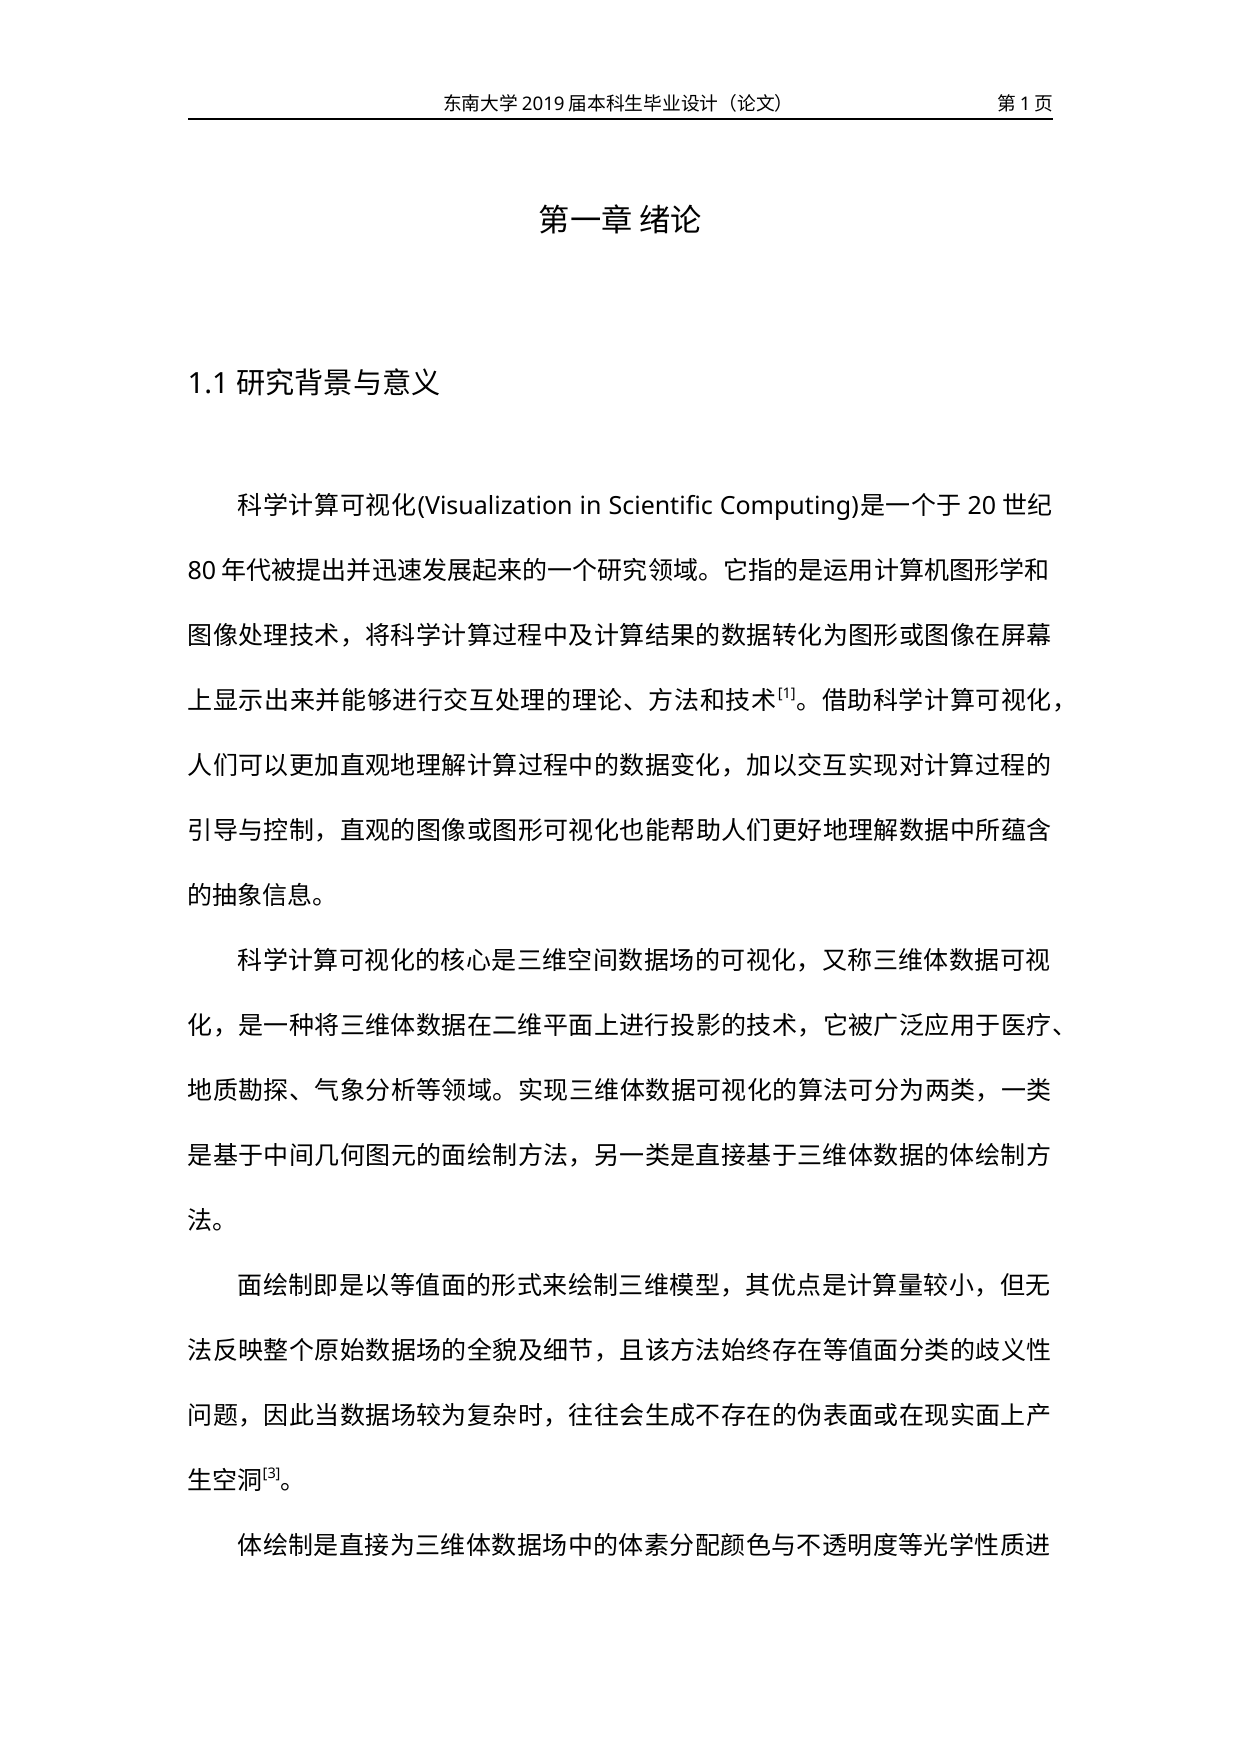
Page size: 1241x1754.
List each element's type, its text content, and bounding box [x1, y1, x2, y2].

text 科学计算可视化(Visualization in Scientific Computing)是一个于20世纪80年代被提出并迅速发展起来的一个研究领域。它指的是运用计算机图形学和图像处理技术，将科学计算过程中及计算结果的数据转化为图形或图像在屏幕上显示出来并能够进行交互处理的理论、方法和技术[1]。借助科学计算可视化，人们可以更加直观地理解计算过程中的数据变化，加以交互实现对计算过程的引导与控制，直观的图像或图形可视化也能帮助人们更好地理解数据中所蕴含的抽象信息。 [187, 471, 1053, 926]
text 面绘制即是以等值面的形式来绘制三维模型，其优点是计算量较小，但无法反映整个原始数据场的全貌及细节，且该方法始终存在等值面分类的歧义性问题，因此当数据场较为复杂时，往往会生成不存在的伪表面或在现实面上产生空洞[3]。 [187, 1251, 1053, 1511]
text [187, 1511, 1053, 1576]
text 科学计算可视化的核心是三维空间数据场的可视化，又称三维体数据可视化，是一种将三维体数据在二维平面上进行投影的技术，它被广泛应用于医疗、地质勘探、气象分析等领域。实现三维体数据可视化的算法可分为两类，一类是基于中间几何图元的面绘制方法，另一类是直接基于三维体数据的体绘制方法。 [187, 926, 1053, 1251]
subtitle 1.1 研究背景与意义 [187, 348, 1053, 413]
subtitle 第一章 绪论 [187, 185, 1053, 250]
